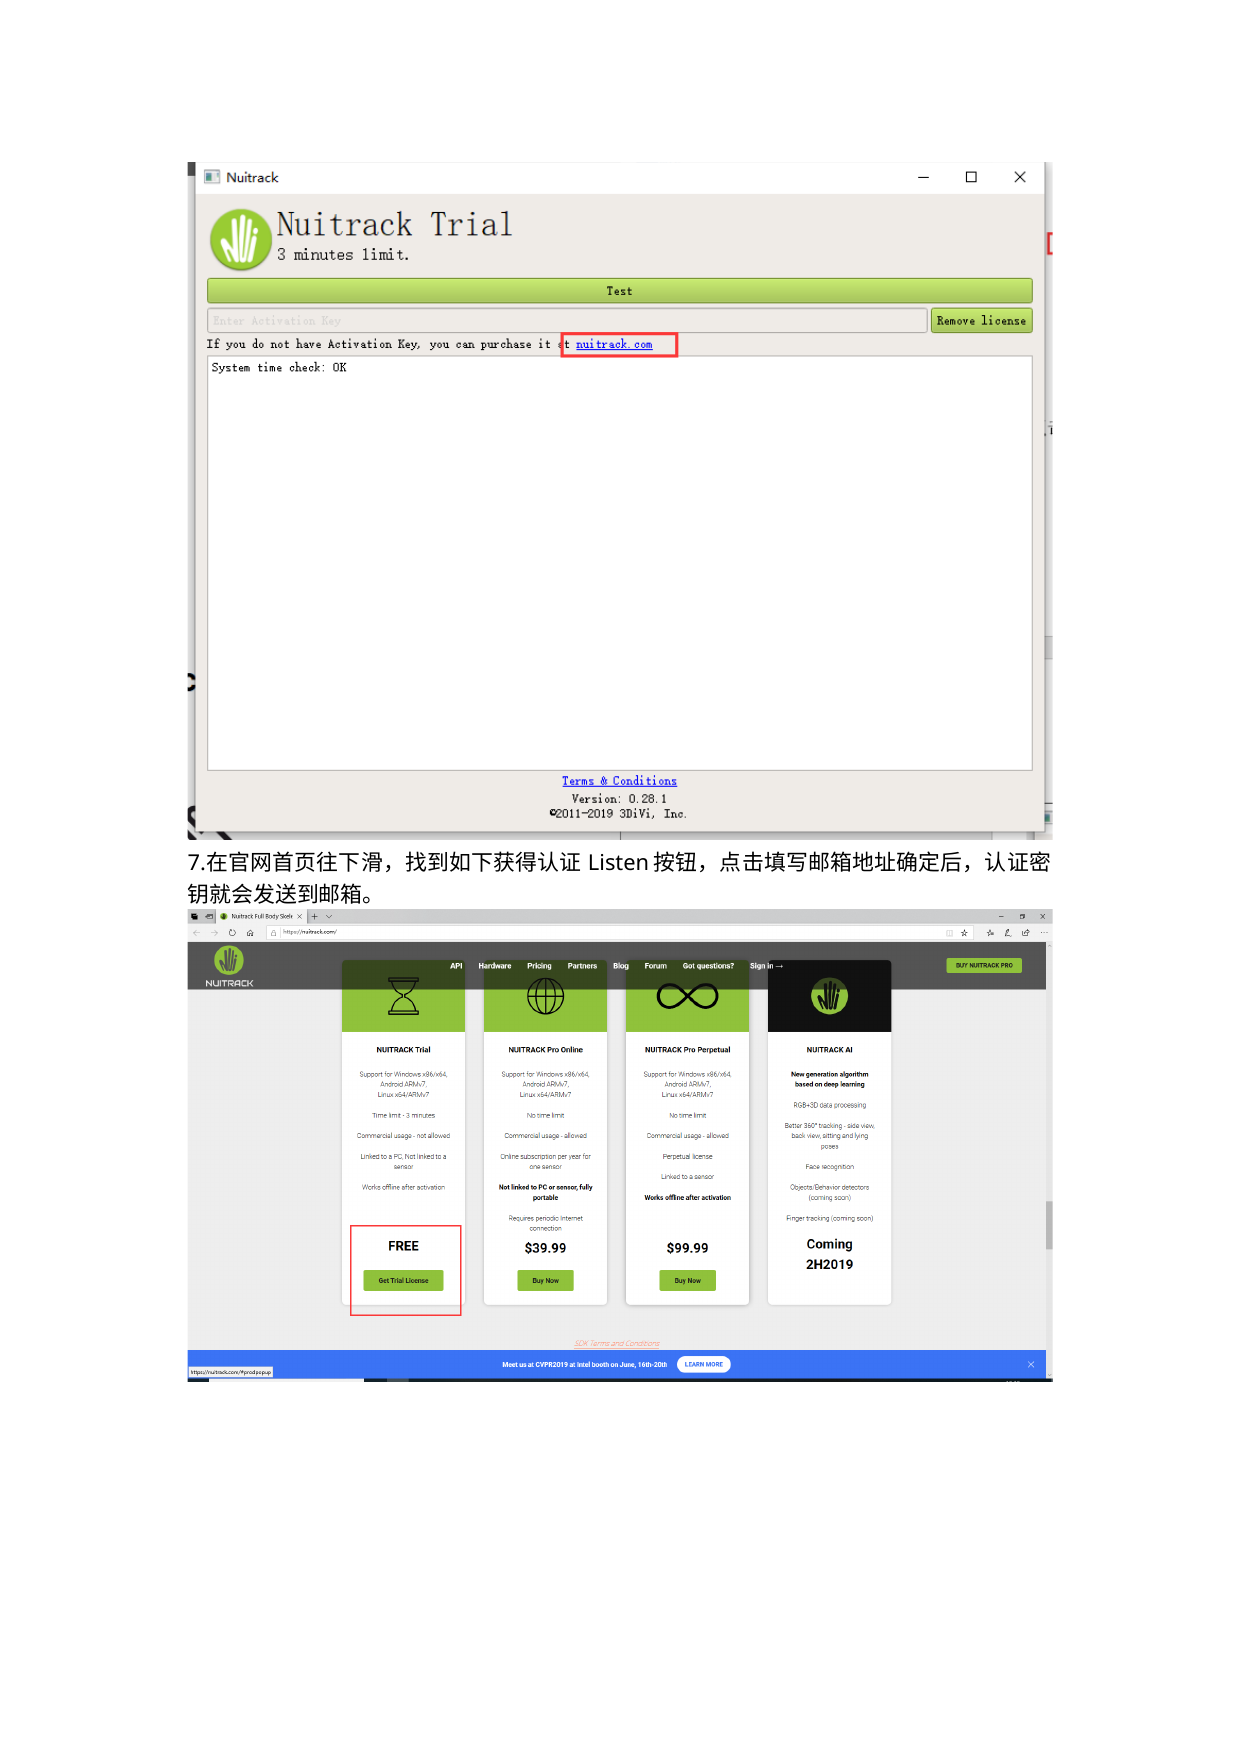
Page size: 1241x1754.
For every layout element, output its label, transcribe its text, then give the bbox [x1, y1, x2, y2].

picture [187, 162, 1053, 840]
picture [187, 909, 1053, 1382]
text 7.在官网首页往下滑，找到如下获得认证Listen按钮，点击填写邮箱地址确定后，认证密钥就会发送到邮箱。 [187, 844, 1053, 909]
